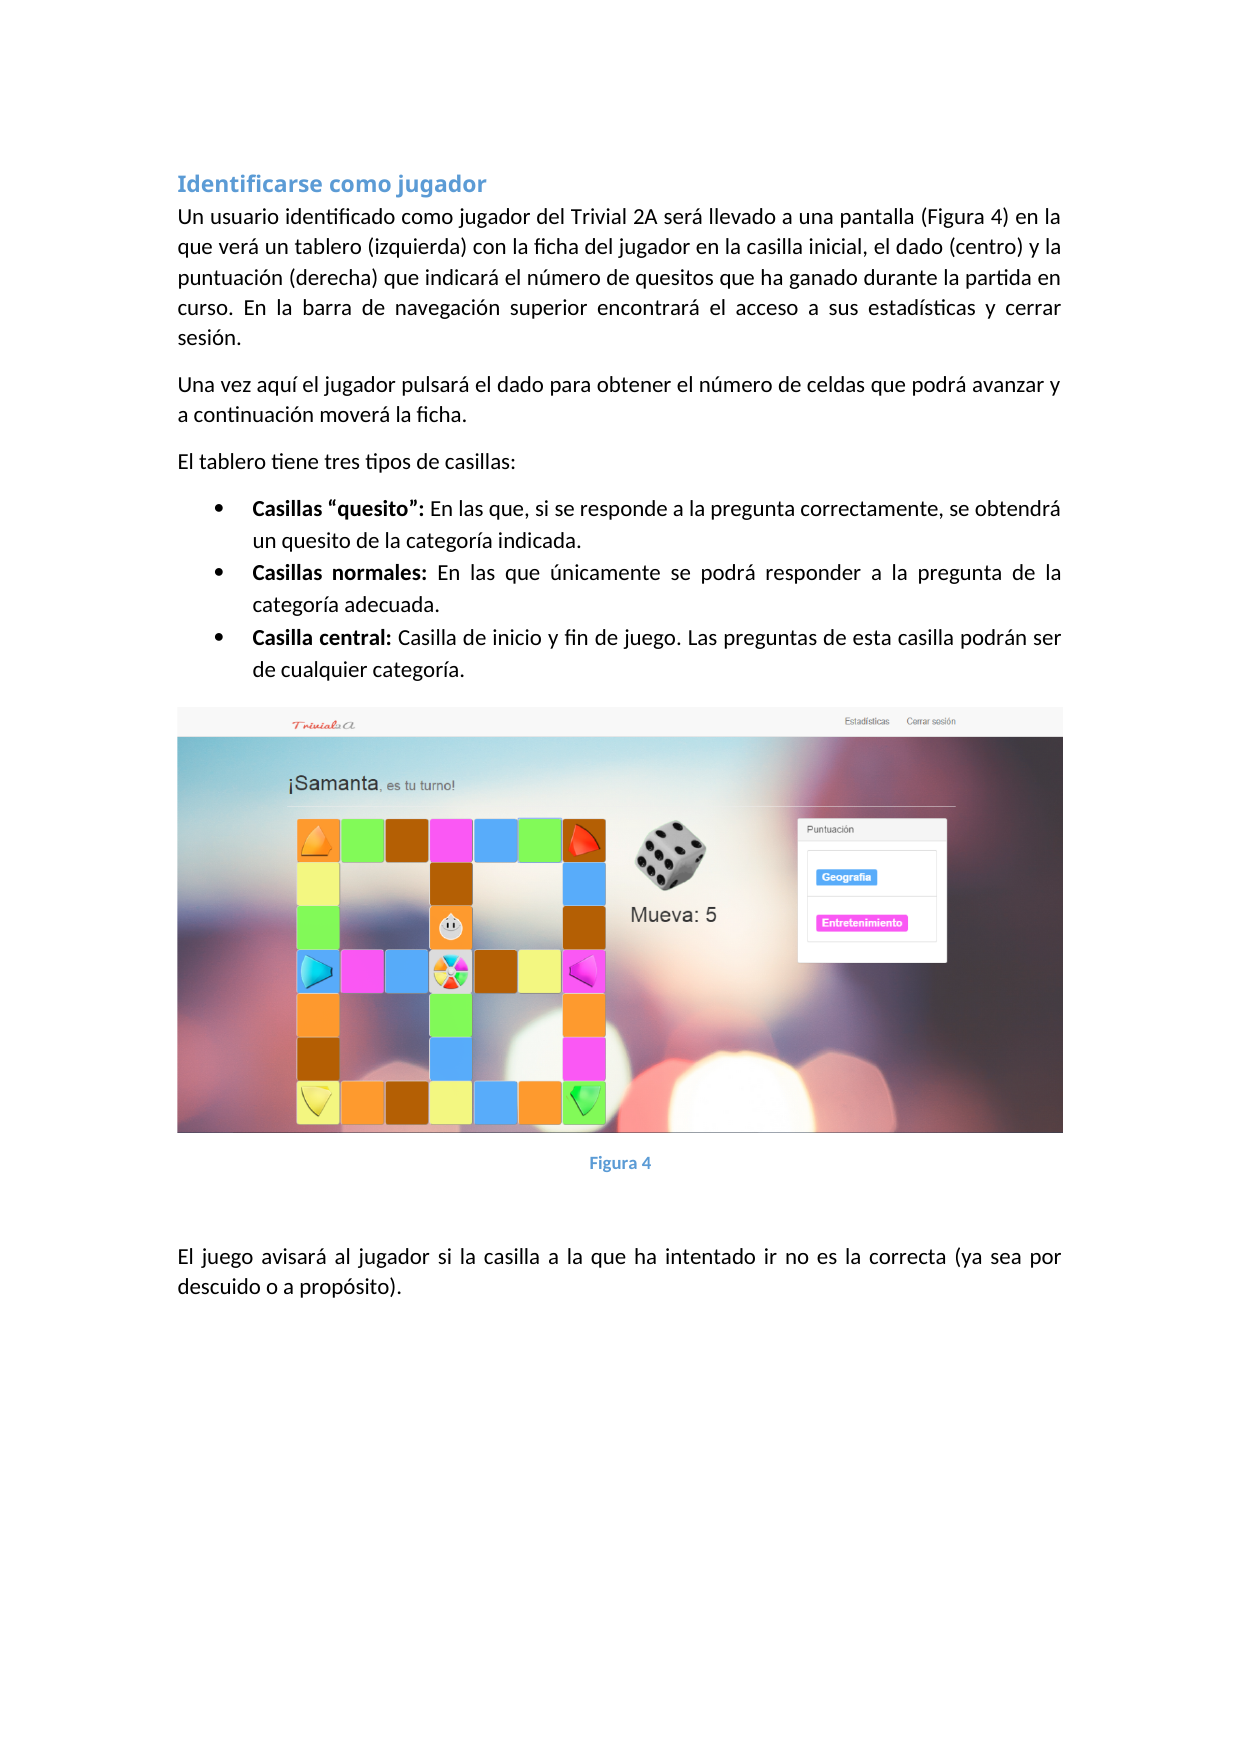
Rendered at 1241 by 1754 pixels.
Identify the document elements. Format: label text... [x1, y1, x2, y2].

list Casillas normales: En las que únicamente se podrá responder a la pregunta de la categoría adecuada. [215, 558, 1063, 618]
text Figura 4 [177, 1151, 1063, 1174]
picture [177, 707, 1063, 1133]
text Una vez aquí el jugador pulsará el dado para obtener el número de celdas que podrá avanzar y a continuación moverá la ficha. [177, 370, 1063, 428]
text Un usuario identificado como jugador del Trivial 2A será llevado a una pantalla (Figura 4) en la que verá un tablero (izquierda) con la ficha del jugador en la casilla inicial, el dado (centro) y la puntuación (derecha) que indicará el número de quesitos que ha ganado durante la partida en curso. En la barra de navegación superior encontrará el acceso a sus estadísticas y cerrar sesión. [177, 202, 1063, 351]
text El tablero tiene tres tipos de casillas: [177, 447, 1063, 475]
text El juego avisará al jugador si la casilla a la que ha intentado ir no es la correcta (ya sea por descuido o a propósito). [177, 1242, 1063, 1300]
subtitle Identificarse como jugador [177, 168, 1063, 200]
list Casillas “quesito”: En las que, si se responde a la pregunta correctamente, se obtendrá un quesito de la categoría indicada. [215, 494, 1063, 554]
list Casilla central: Casilla de inicio y fin de juego. Las preguntas de esta casilla podrán ser de cualquier categoría. [215, 623, 1063, 683]
